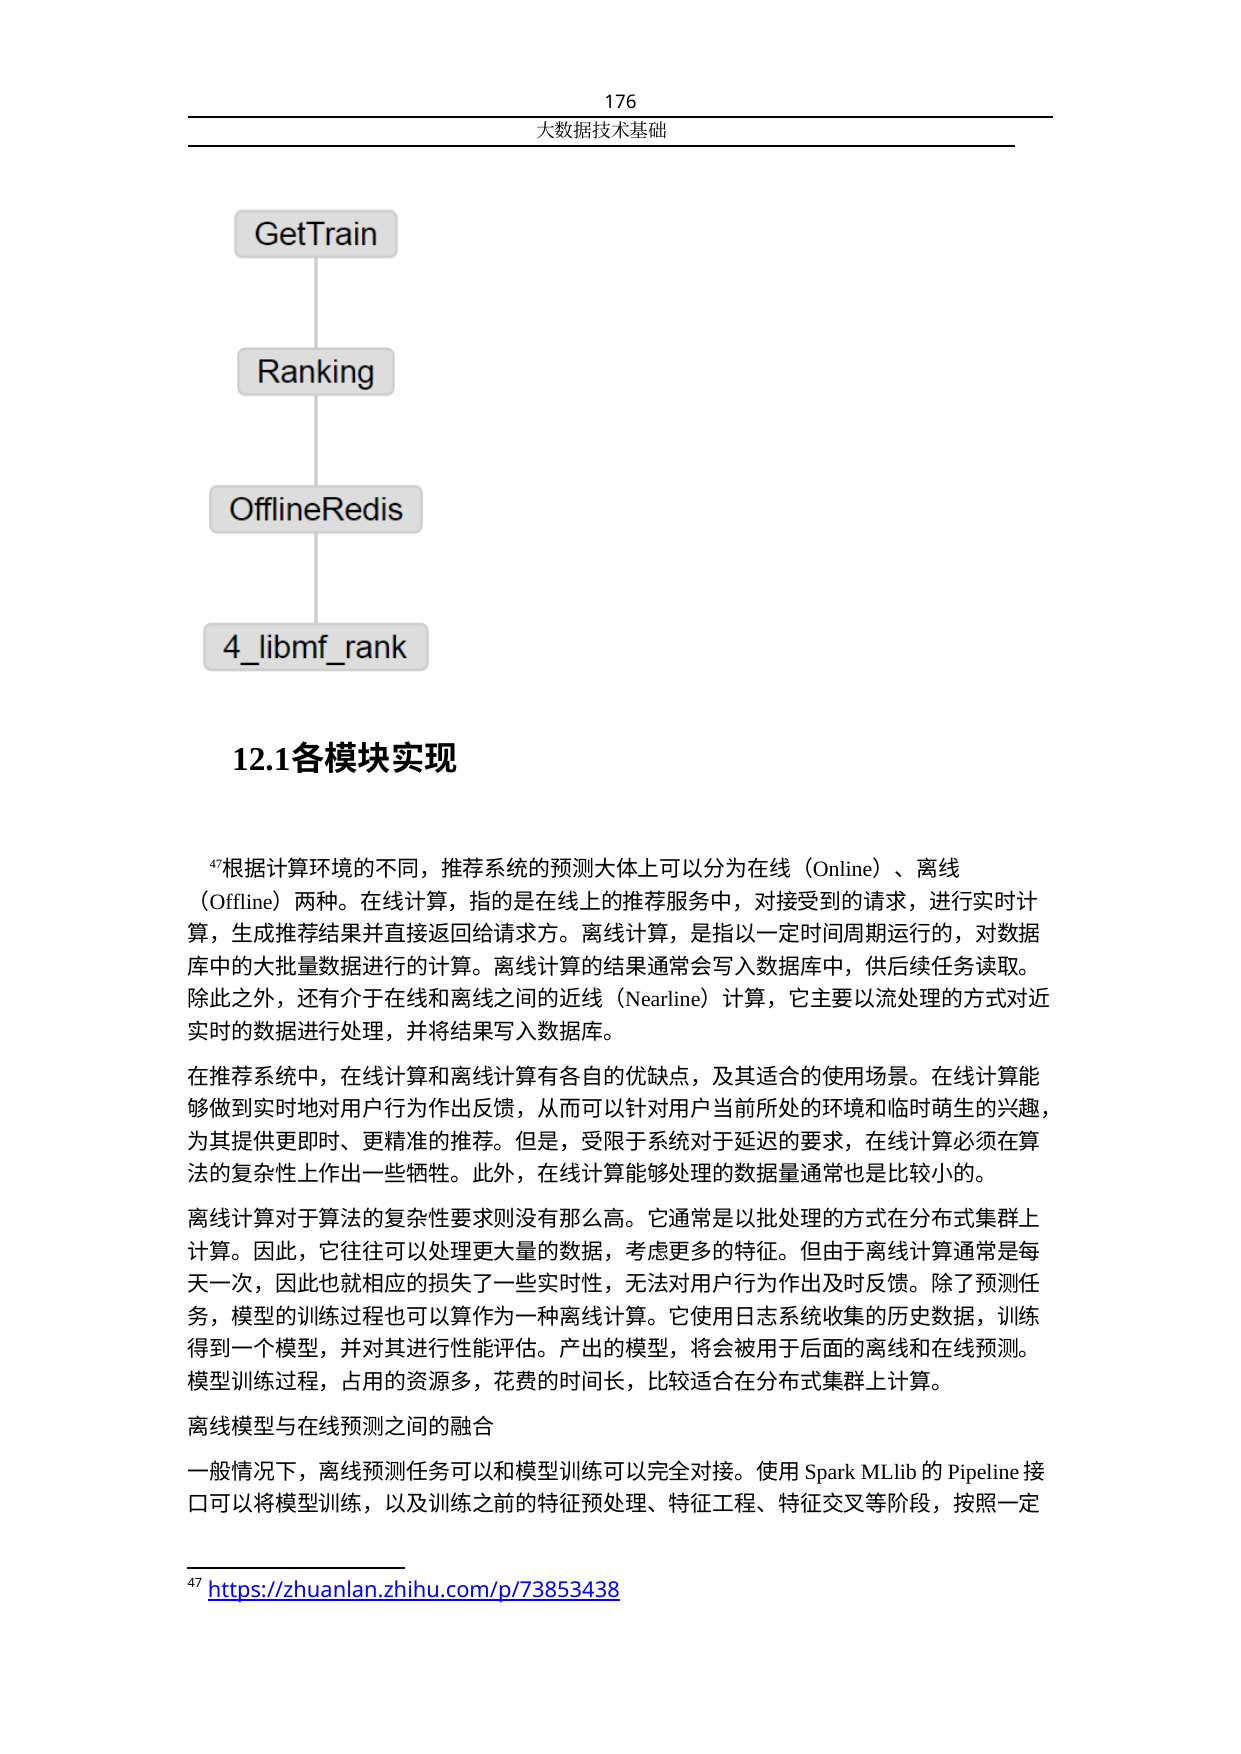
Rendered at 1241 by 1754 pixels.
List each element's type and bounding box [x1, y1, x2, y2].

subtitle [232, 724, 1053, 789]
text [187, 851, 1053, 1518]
picture [187, 181, 465, 692]
